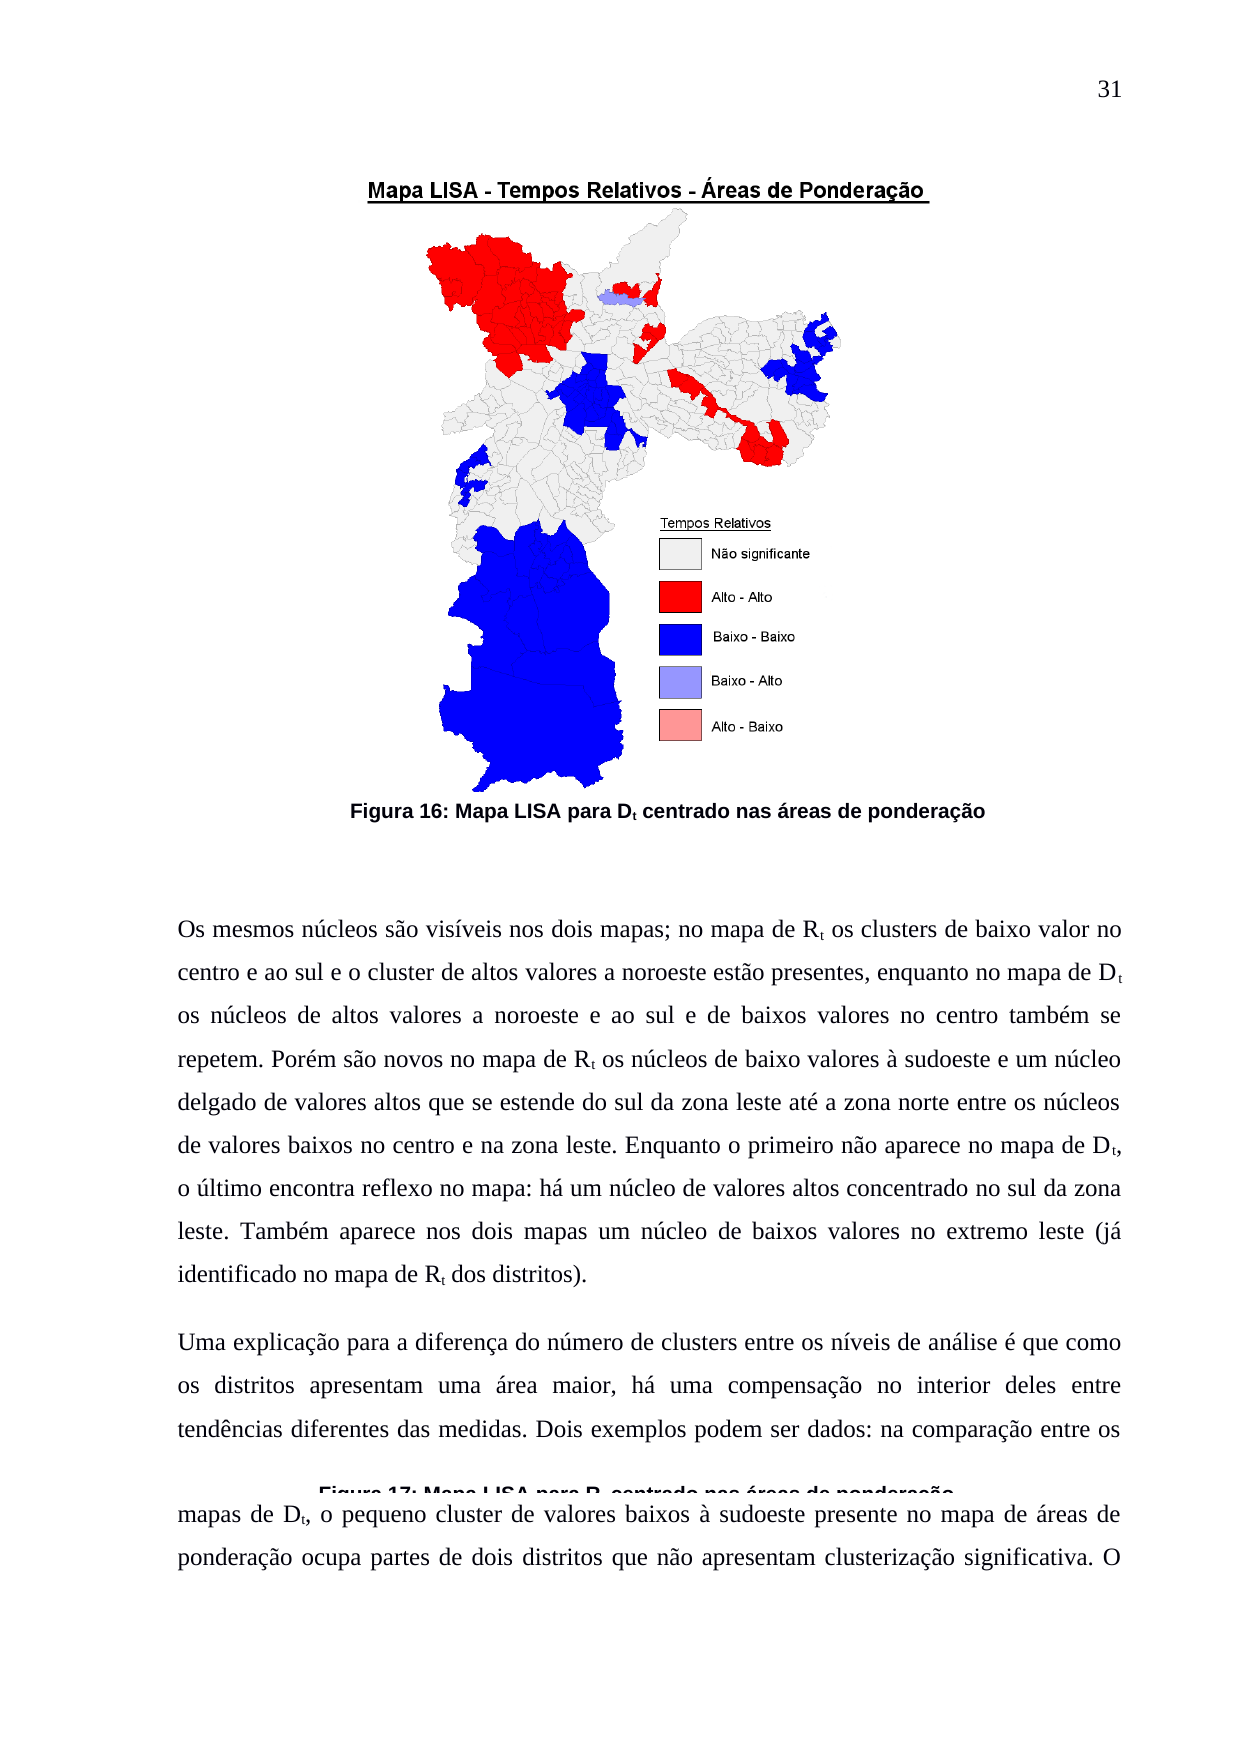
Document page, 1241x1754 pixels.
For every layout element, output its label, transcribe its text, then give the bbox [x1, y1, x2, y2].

text Os mesmos núcleos são visíveis nos dois mapas; no mapa de Rt os clusters de baixo valor no centro e ao sul e o cluster de altos valores a noroeste estão presentes, enquanto no mapa de Dt os núcleos de altos valores a noroeste e ao sul e de baixos valores no centro também se repetem. Porém são novos no mapa de Rt os núcleos de baixo valores à sudoeste e um núcleo delgado de valores altos que se estende do sul da zona leste até a zona norte entre os núcleos de valores baixos no centro e na zona leste. Enquanto o primeiro não aparece no mapa de Dt, o último encontra reflexo no mapa: há um núcleo de valores altos concentrado no sul da zona leste. Também aparece nos dois mapas um núcleo de baixos valores no extremo leste (já identificado no mapa de Rt dos distritos). [177, 914, 1122, 1288]
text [177, 1327, 1122, 1571]
picture [358, 176, 942, 792]
